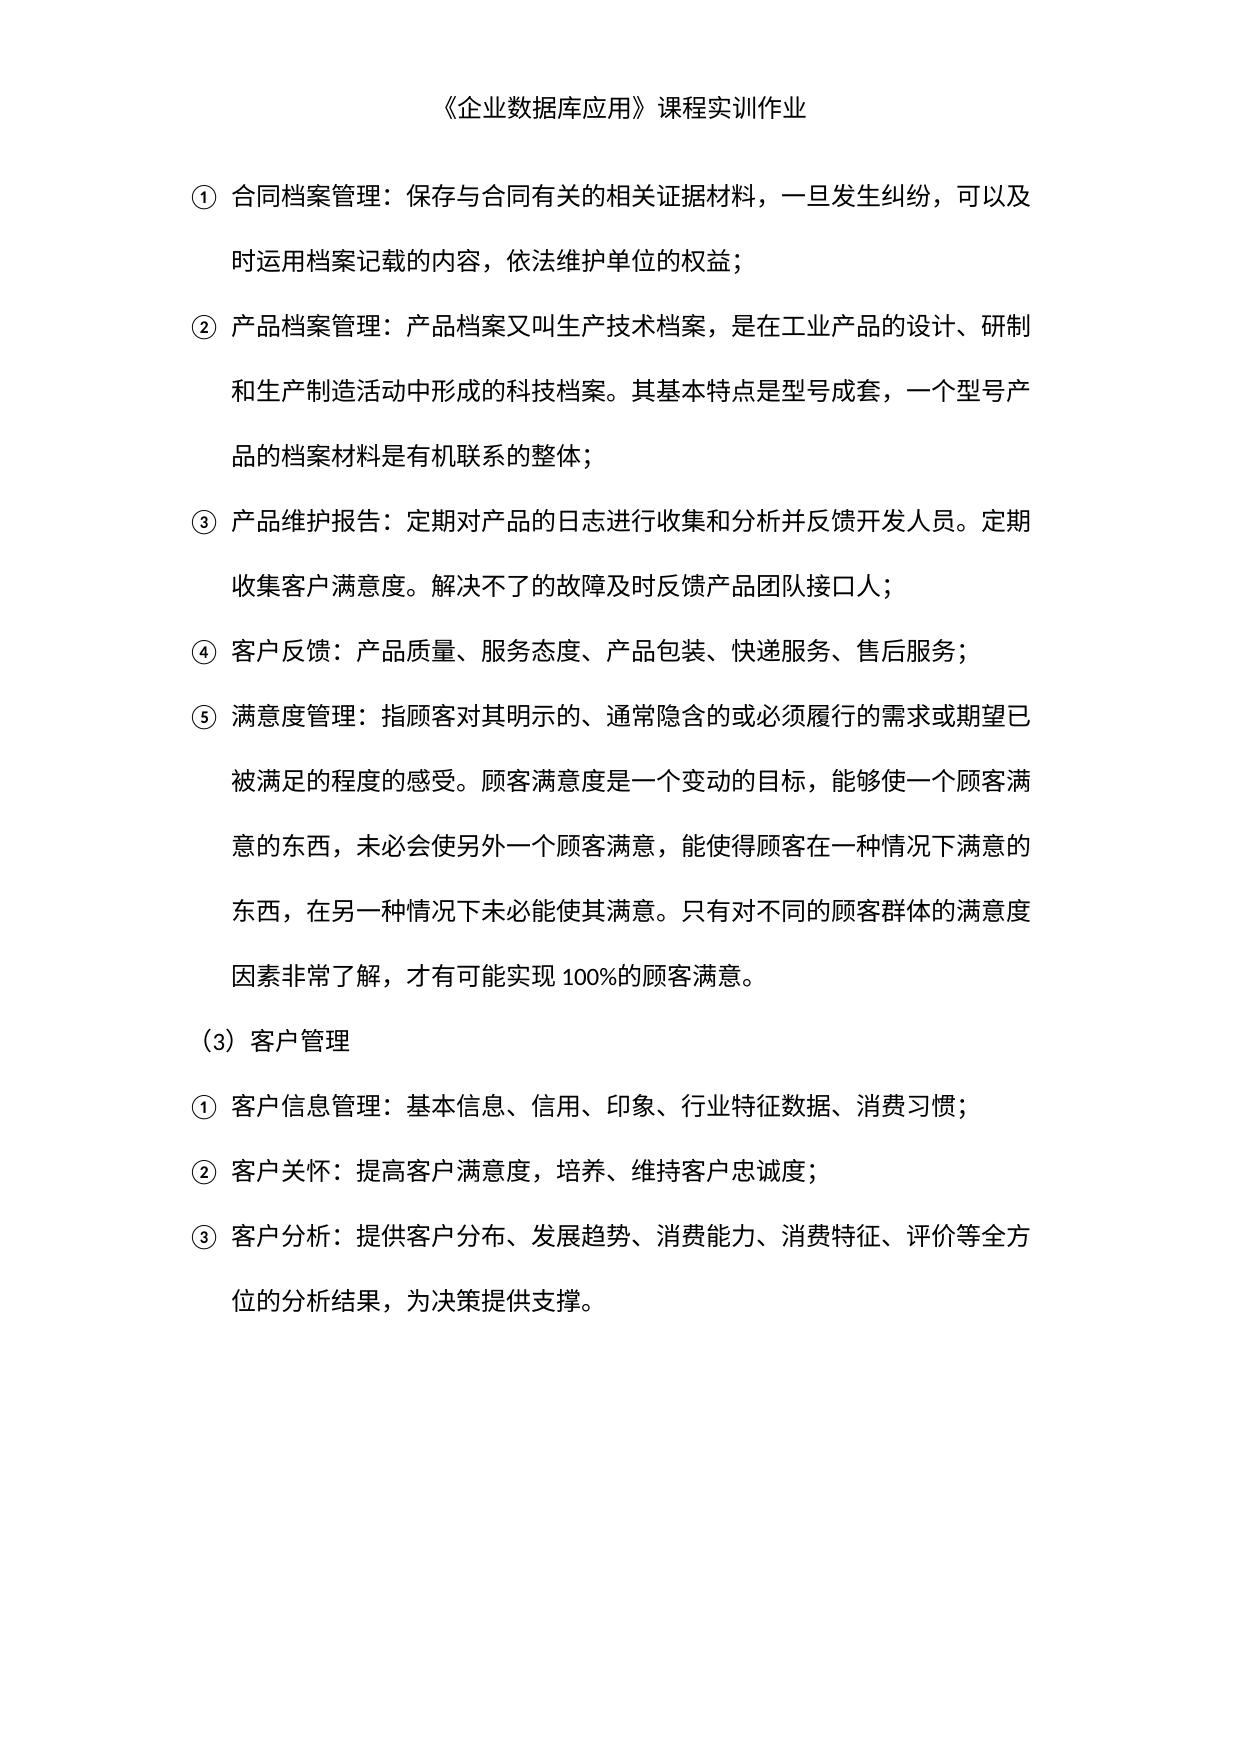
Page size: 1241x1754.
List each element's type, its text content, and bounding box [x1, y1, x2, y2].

list 产品维护报告：定期对产品的日志进行收集和分析并反馈开发人员。定期收集客户满意度。解决不了的故障及时反馈产品团队接口人； [187, 487, 1053, 617]
list 客户关怀：提高客户满意度，培养、维持客户忠诚度； [187, 1137, 1053, 1202]
list 合同档案管理：保存与合同有关的相关证据材料，一旦发生纠纷，可以及时运用档案记载的内容，依法维护单位的权益； [187, 162, 1053, 292]
list 客户信息管理：基本信息、信用、印象、行业特征数据、消费习惯； [187, 1072, 1053, 1137]
list 客户分析：提供客户分布、发展趋势、消费能力、消费特征、评价等全方位的分析结果，为决策提供支撑。 [187, 1202, 1053, 1332]
list 客户反馈：产品质量、服务态度、产品包装、快递服务、售后服务； [187, 617, 1053, 682]
text （3）客户管理 [187, 1007, 1053, 1072]
list 产品档案管理：产品档案又叫生产技术档案，是在工业产品的设计、研制和生产制造活动中形成的科技档案。其基本特点是型号成套，一个型号产品的档案材料是有机联系的整体； [187, 292, 1053, 487]
list 满意度管理：指顾客对其明示的、通常隐含的或必须履行的需求或期望已被满足的程度的感受。顾客满意度是一个变动的目标，能够使一个顾客满意的东西，未必会使另外一个顾客满意，能使得顾客在一种情况下满意的东西，在另一种情况下未必能使其满意。只有对不同的顾客群体的满意度因素非常了解，才有可能实现100%的顾客满意。 [187, 682, 1053, 1007]
